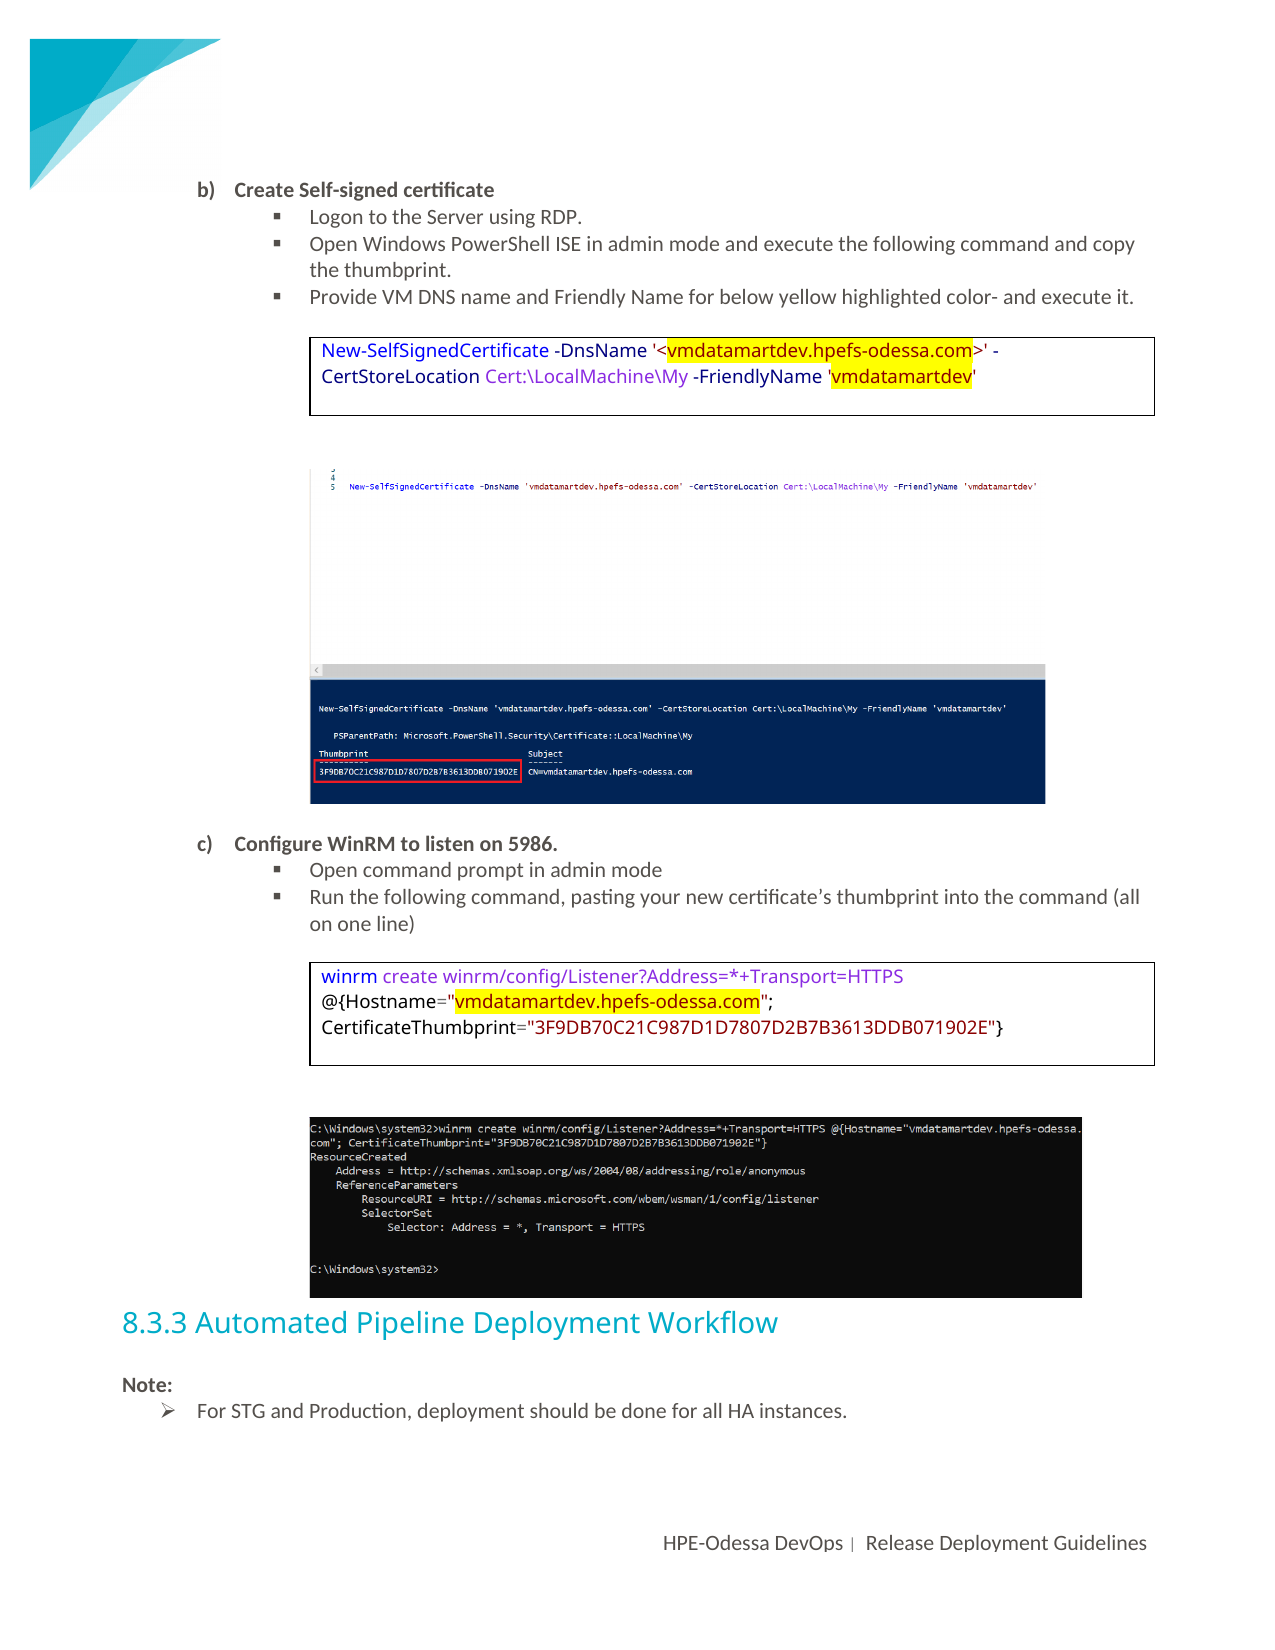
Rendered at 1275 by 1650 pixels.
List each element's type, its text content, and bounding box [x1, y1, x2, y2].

list For STG and Production, deployment should be done for all HA instances. [159, 1397, 1155, 1424]
list Open Windows PowerShell ISE in admin mode and execute the following command and copy the thumbprint. [272, 230, 1155, 283]
list Configure WinRM to listen on 5986. [197, 830, 1155, 856]
list Run the following command, pasting your new certificate’s thumbprint into the command (all on one line) [272, 883, 1155, 936]
table_header winrm create winrm/config/Listener?Address=*+Transport=HTTPS @{Hostname="vmdatamartdev.hpefs-odessa.com"; CertificateThumbprint="3F9DB70C21C987D1D7807D2B7B3613DDB071902E"} [311, 963, 1154, 1065]
picture [29, 38, 223, 192]
subtitle 8.3.3 Automated Pipeline Deployment Workflow [122, 1302, 1155, 1342]
table_header New-SelfSignedCertificate -DnsName '<vmdatamartdev.hpefs-odessa.com>' -CertStoreLocation Cert:\LocalMachine\My -FriendlyName 'vmdatamartdev' [311, 338, 1154, 415]
list Open command prompt in admin mode [272, 856, 1155, 883]
picture [309, 1117, 1084, 1298]
list Create Self-signed certificate [197, 177, 1155, 203]
text Note: [122, 1371, 1155, 1397]
list Logon to the Server using RDP. [272, 203, 1155, 230]
list Provide VM DNS name and Friendly Name for below yellow highlighted color- and execute it. [272, 283, 1155, 310]
picture [309, 469, 1046, 804]
